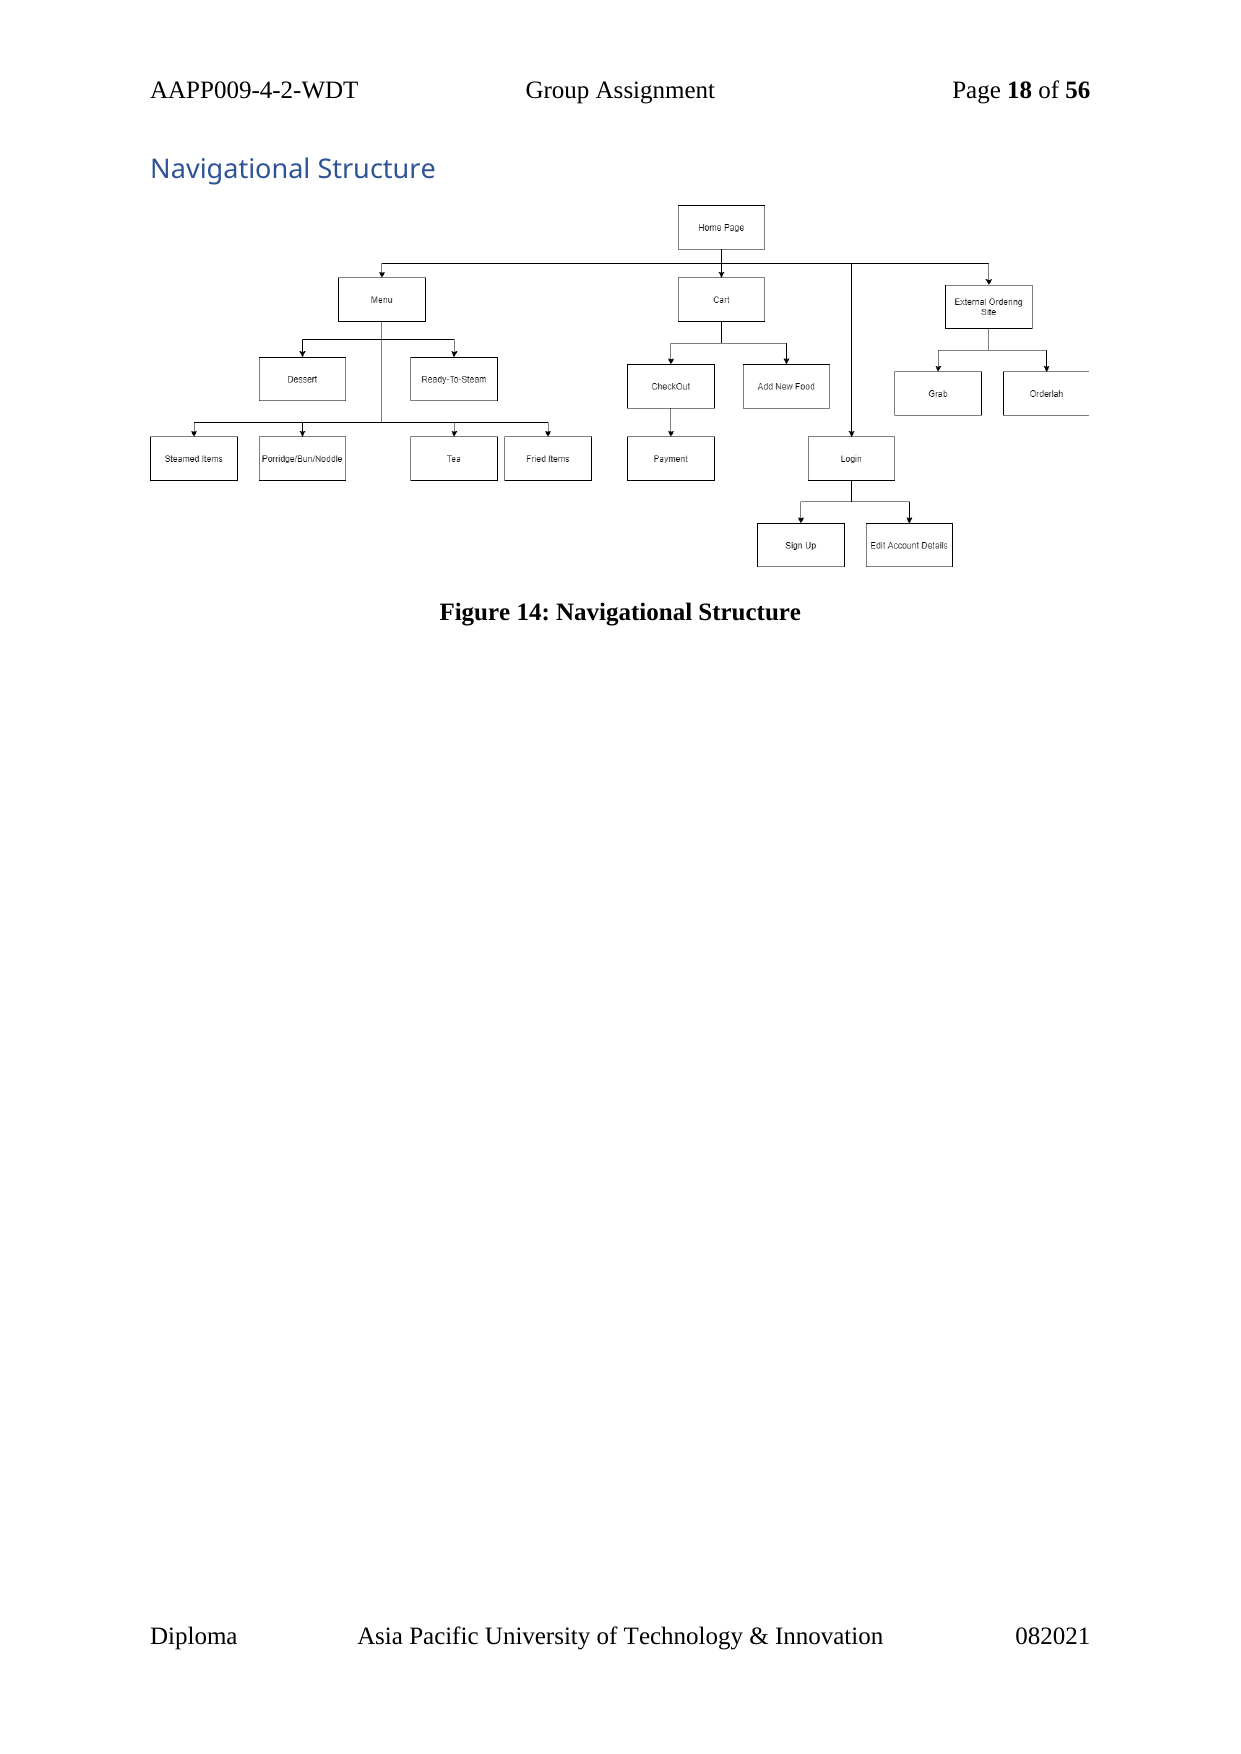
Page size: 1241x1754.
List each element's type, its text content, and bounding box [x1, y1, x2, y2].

picture [150, 205, 1089, 567]
text Figure 14: Navigational Structure [150, 597, 1090, 626]
subtitle Navigational Structure [150, 150, 1090, 187]
